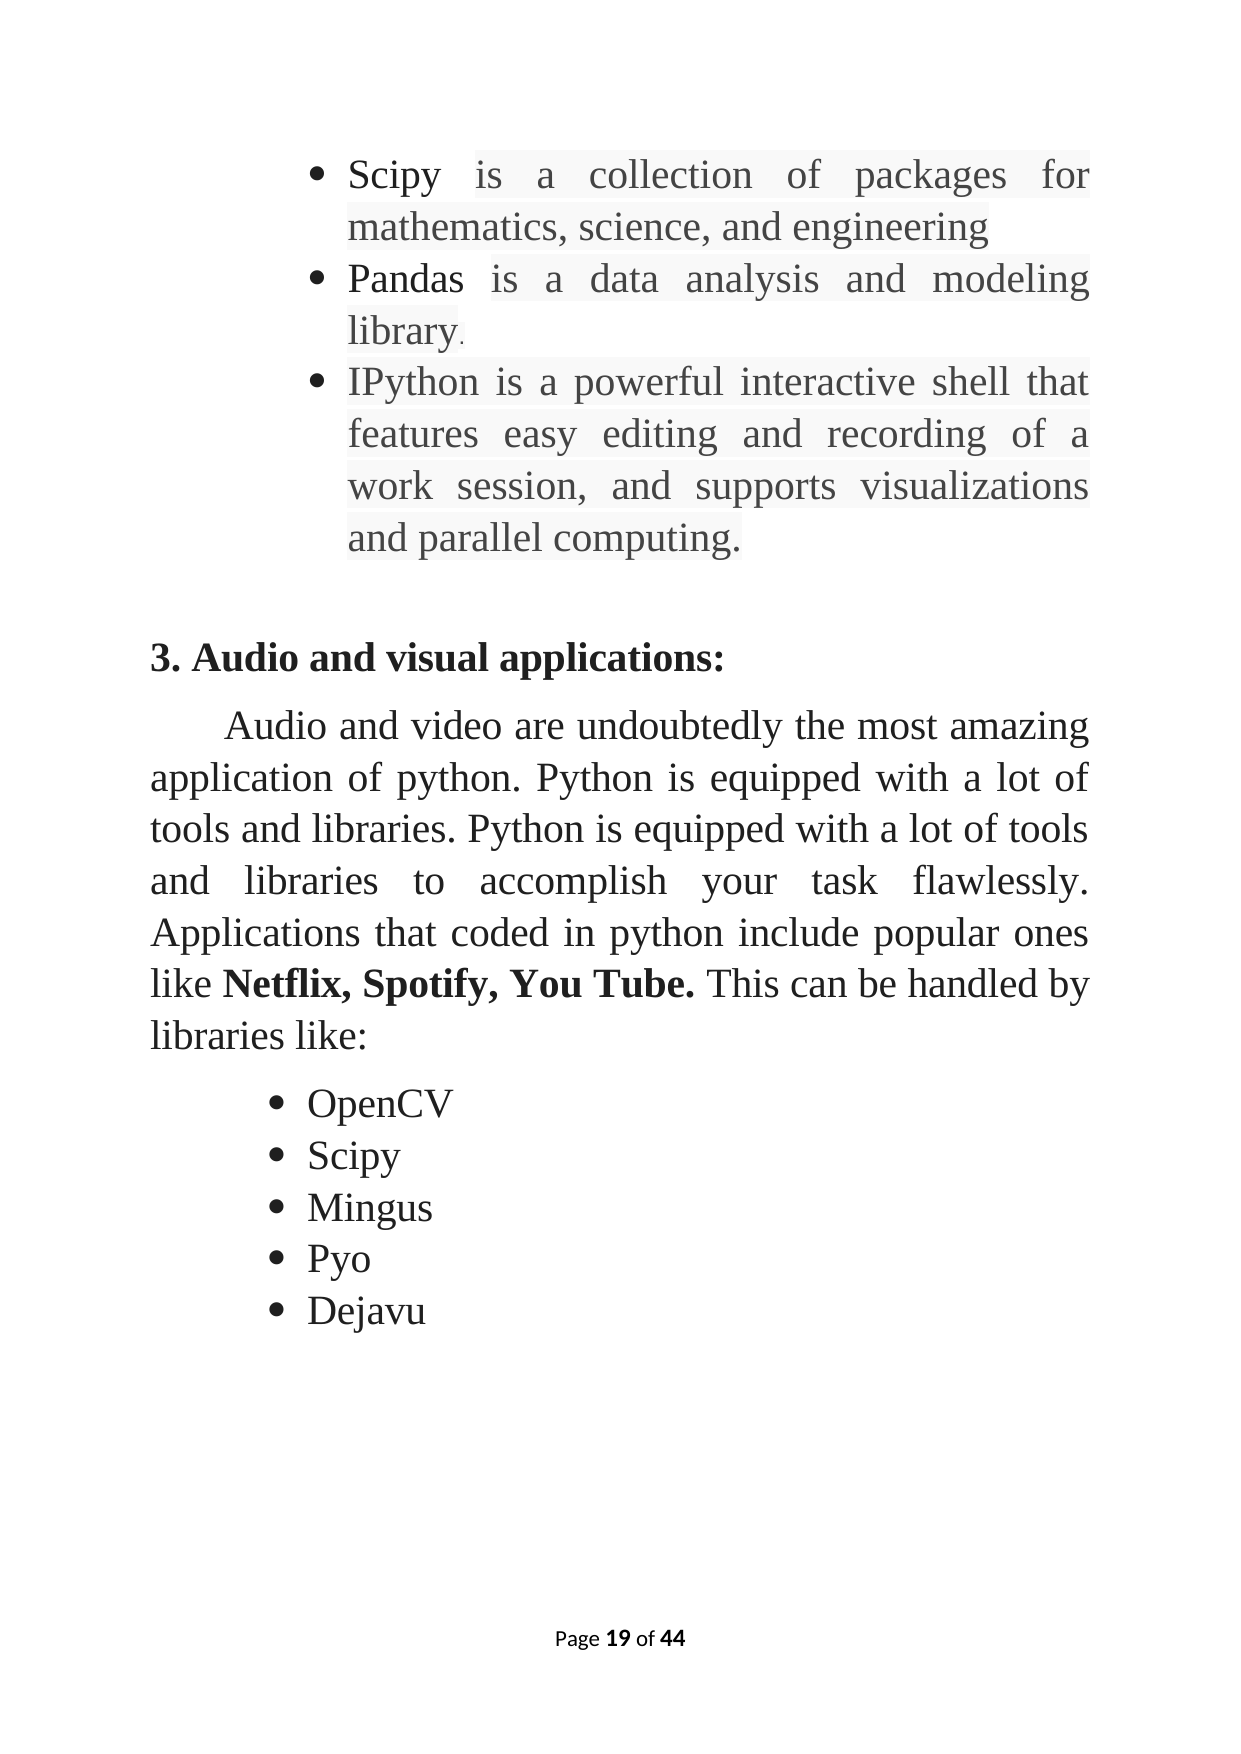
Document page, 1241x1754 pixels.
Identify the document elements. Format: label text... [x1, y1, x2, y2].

list OpenCV [269, 1079, 1090, 1127]
list Pandas is a data analysis and modeling library. [310, 253, 1090, 353]
list Pyo [269, 1234, 1090, 1282]
list IPython is a powerful interactive shell that features easy editing and recording of a work session, and supports visualizations and parallel computing. [310, 357, 1090, 560]
list Scipy is a collection of packages for mathematics, science, and engineering [310, 150, 1090, 250]
list Dejavu [269, 1286, 1090, 1334]
text Audio and video are undoubtedly the most amazing application of python. Python is equipped with a lot of tools and libraries. Python is equipped with a lot of tools and libraries to accomplish your task flawlessly. Applications that coded in python include popular ones like Netflix, Spotify, You Tube. This can be handled by libraries like: [150, 700, 1090, 1058]
text 3. Audio and visual applications: [150, 632, 1090, 680]
list Mingus [269, 1182, 1090, 1230]
list Scipy [269, 1130, 1090, 1178]
